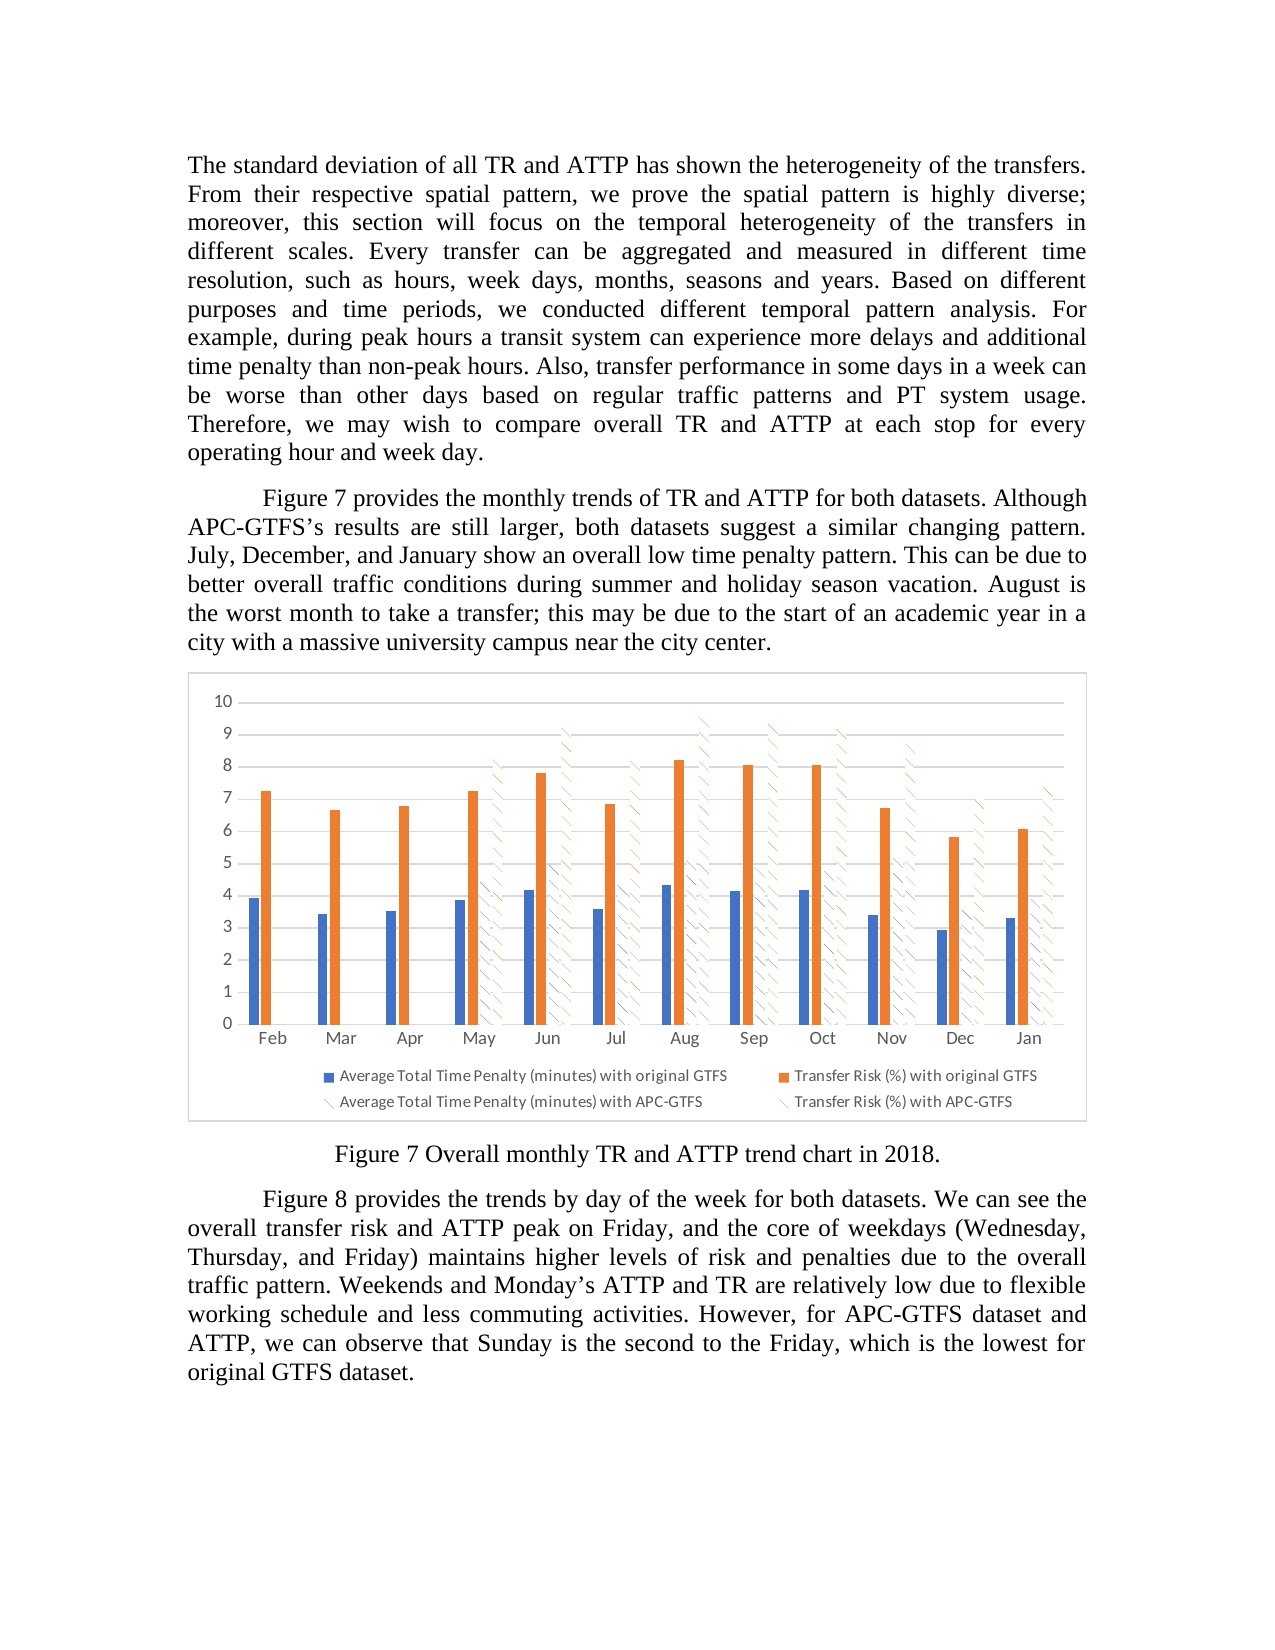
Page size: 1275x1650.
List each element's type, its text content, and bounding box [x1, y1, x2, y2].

text The standard deviation of all TR and ATTP has shown the heterogeneity of the transfers. From their respective spatial pattern, we prove the spatial pattern is highly diverse; moreover, this section will focus on the temporal heterogeneity of the transfers in different scales. Every transfer can be aggregated and measured in different time resolution, such as hours, week days, months, seasons and years. Based on different purposes and time periods, we conducted different temporal pattern analysis. For example, during peak hours a transit system can experience more delays and additional time penalty than non-peak hours. Also, transfer performance in some days in a week can be worse than other days based on regular traffic patterns and PT system usage. Therefore, we may wish to compare overall TR and ATTP at each stop for every operating hour and week day. [187, 150, 1087, 466]
text Figure 8 provides the trends by day of the week for both datasets. We can see the overall transfer risk and ATTP peak on Friday, and the core of weekdays (Wednesday, Thursday, and Friday) maintains higher levels of risk and penalties due to the overall traffic pattern. Weekends and Monday’s ATTP and TR are relatively low due to flexible working schedule and less commuting activities. However, for APC-GTFS dataset and ATTP, we can observe that Sunday is the second to the Friday, which is the lowest for original GTFS dataset. [187, 1184, 1087, 1385]
text Figure 7 provides the monthly trends of TR and ATTP for both datasets. Although APC-GTFS’s results are still larger, both datasets suggest a similar changing pattern. July, December, and January show an overall low time penalty pattern. This can be due to better overall traffic conditions during summer and holiday season vacation. August is the worst month to take a transfer; this may be due to the start of an academic year in a city with a massive university campus near the city center. [187, 483, 1087, 655]
text Figure 7 Overall monthly TR and ATTP trend chart in 2018. [187, 1139, 1087, 1167]
